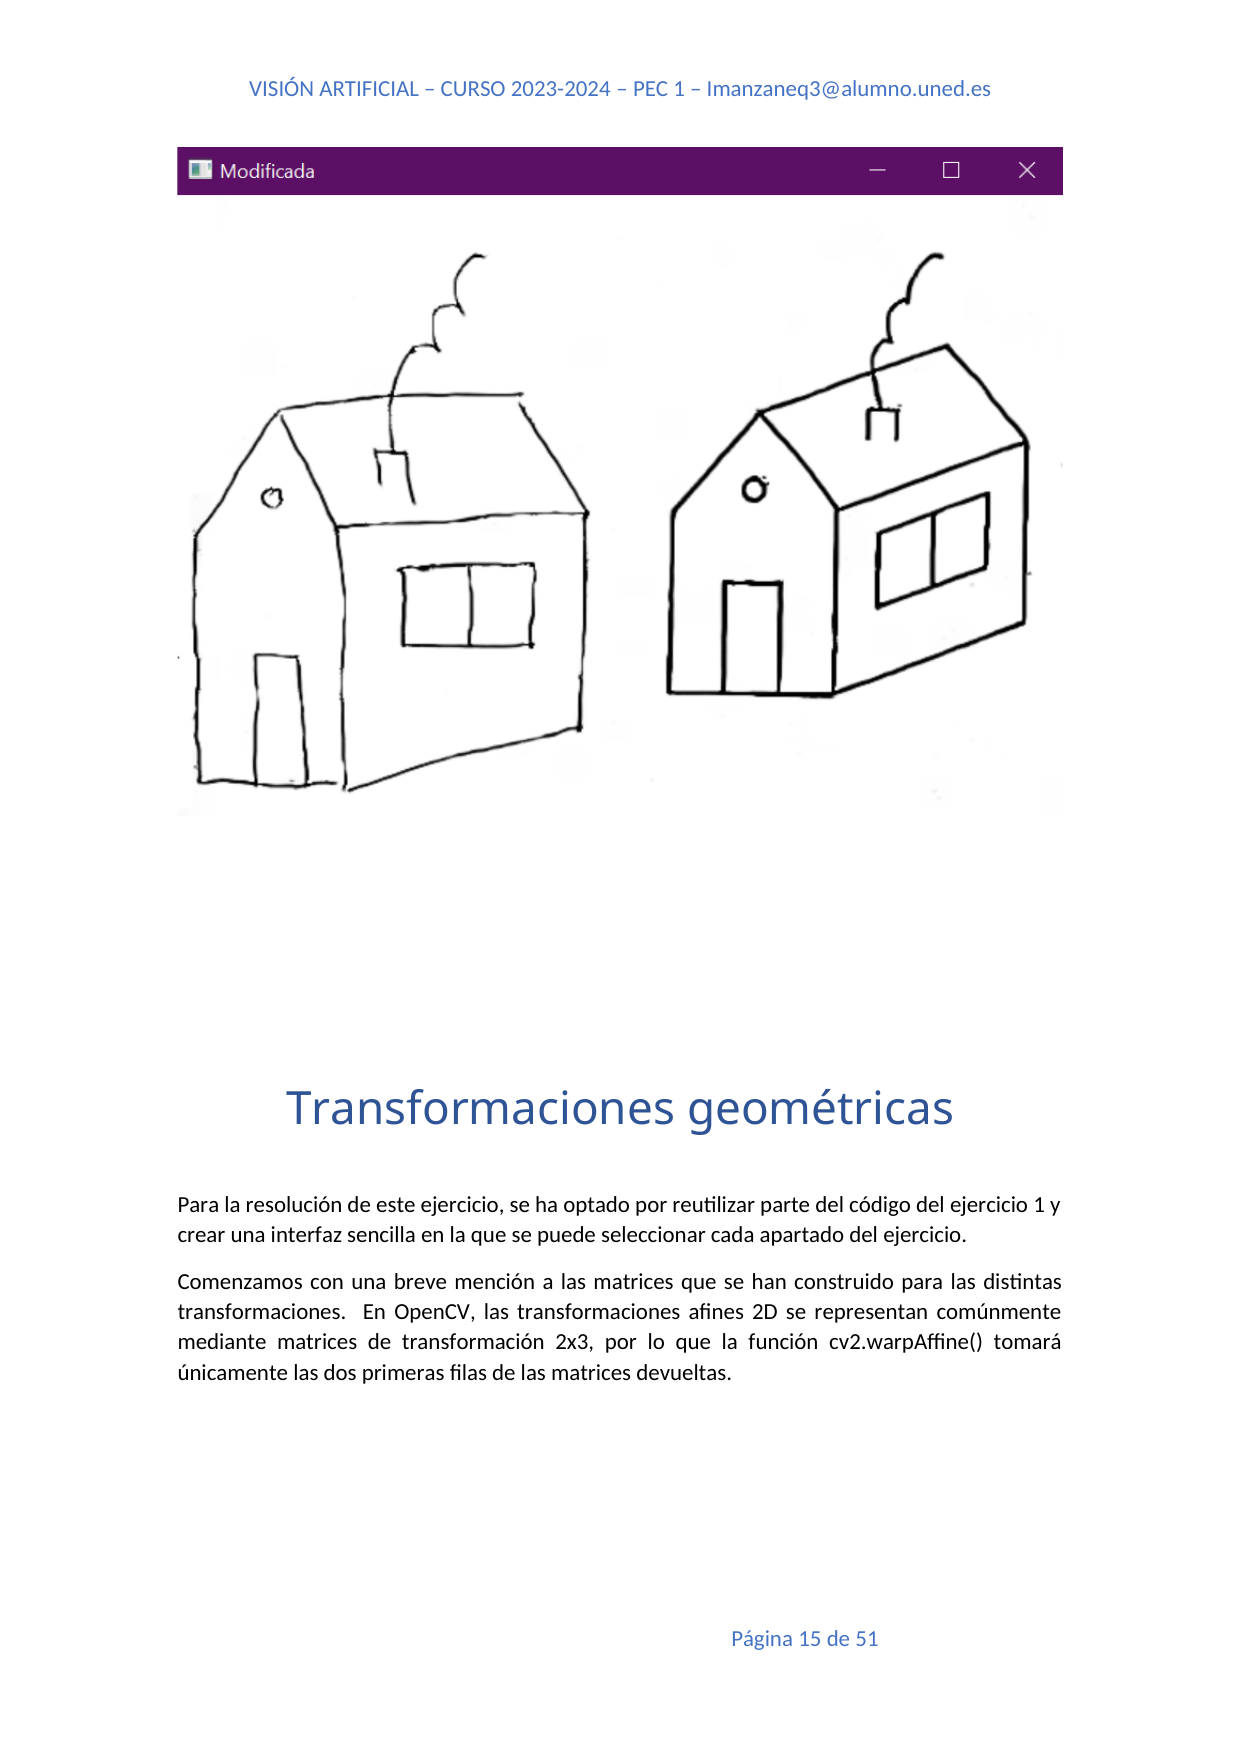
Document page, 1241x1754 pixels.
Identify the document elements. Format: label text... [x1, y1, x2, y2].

picture [177, 147, 1063, 816]
text Para la resolución de este ejercicio, se ha optado por reutilizar parte del código del ejercicio 1 y crear una interfaz sencilla en la que se puede seleccionar cada apartado del ejercicio. [177, 1190, 1063, 1248]
subtitle Transformaciones geométricas [177, 1076, 1063, 1138]
text Comenzamos con una breve mención a las matrices que se han construido para las distintas transformaciones. En OpenCV, las transformaciones afines 2D se representan comúnmente mediante matrices de transformación 2x3, por lo que la función cv2.warpAffine() tomará únicamente las dos primeras filas de las matrices devueltas. [177, 1267, 1063, 1386]
